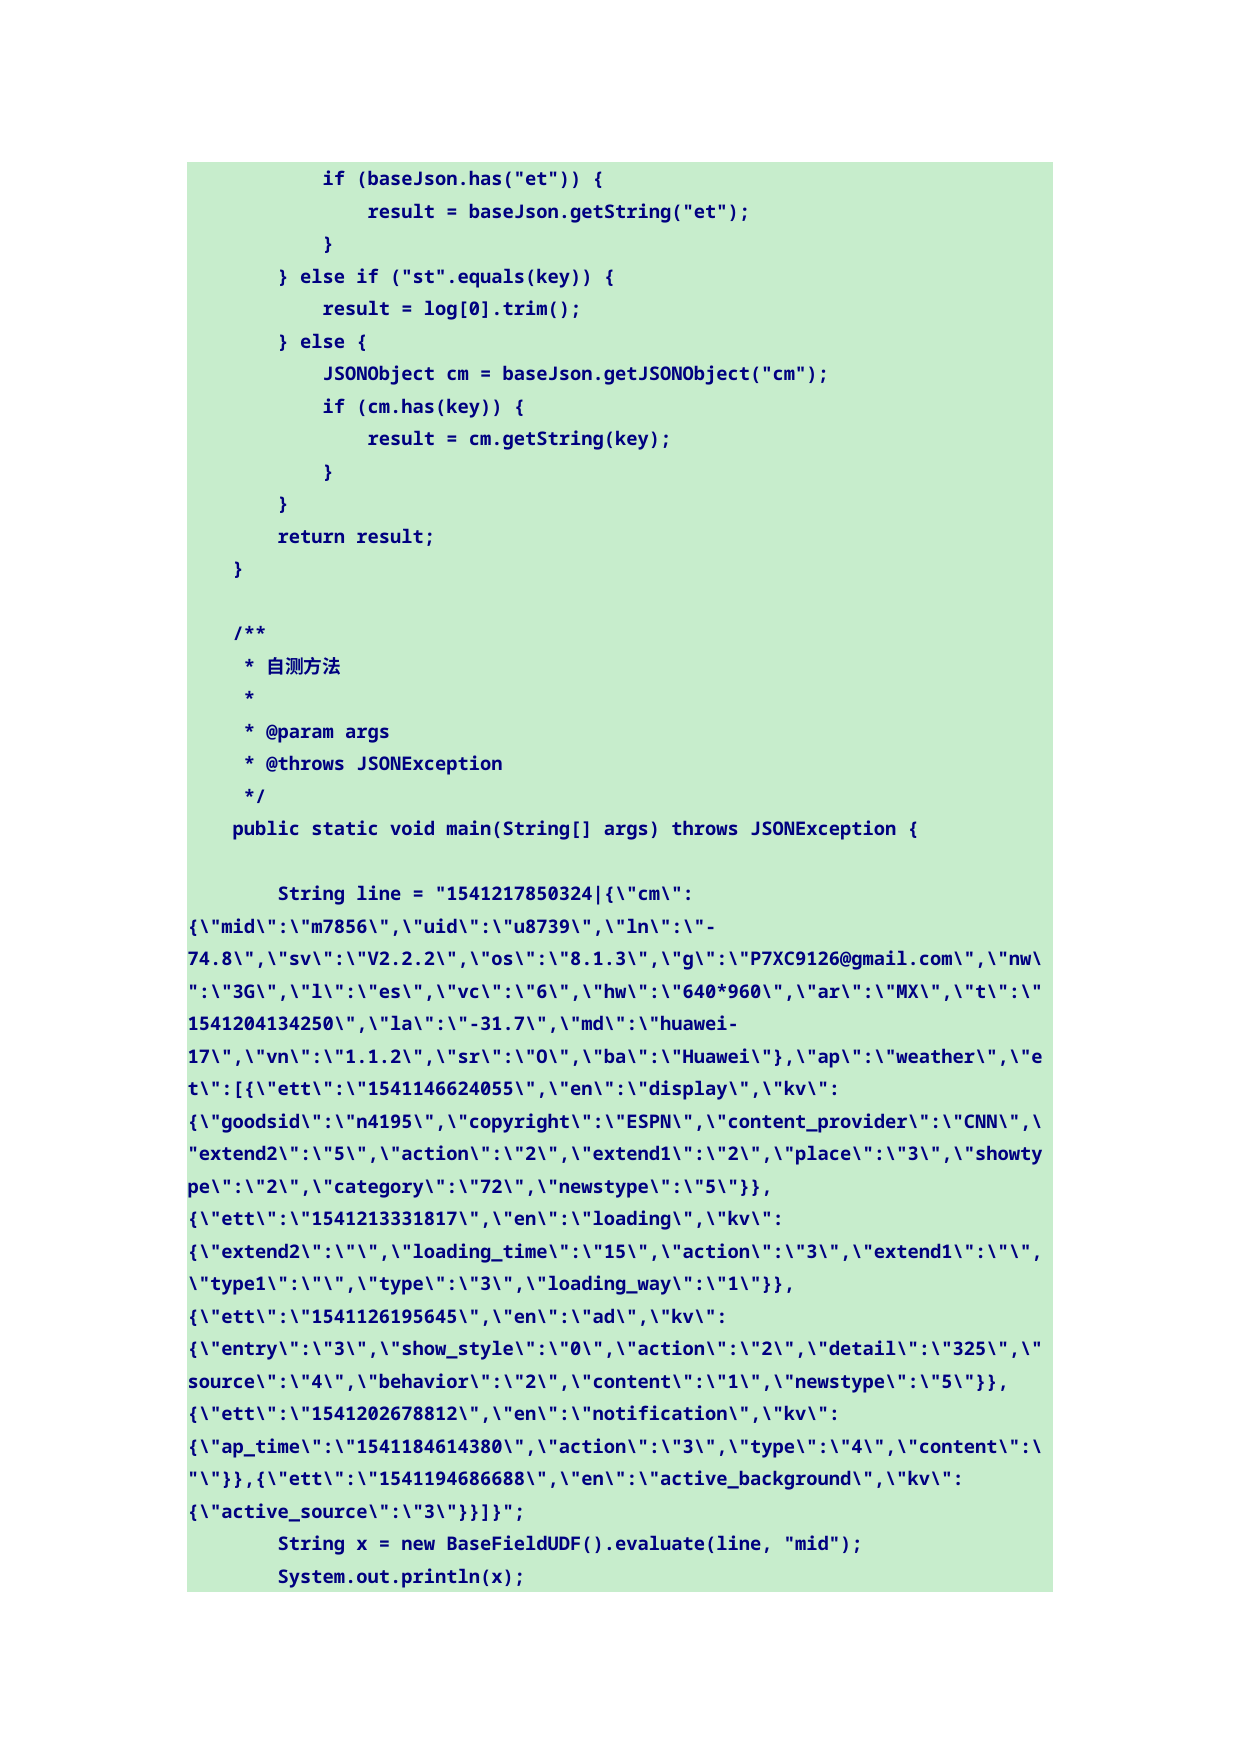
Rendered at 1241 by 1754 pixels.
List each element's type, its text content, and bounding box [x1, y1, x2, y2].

text return result; [187, 519, 1053, 552]
text * @param args [187, 714, 1053, 747]
text /** [187, 617, 1053, 649]
text * @throws JSONException [187, 747, 1053, 779]
text } [187, 487, 1053, 519]
text public static void main(String[] args) throws JSONException { [187, 812, 1053, 844]
text result = log[0].trim(); [187, 292, 1053, 324]
text if (baseJson.has("et")) { [187, 162, 1053, 194]
text } [187, 454, 1053, 487]
text System.out.println(x); [187, 1559, 1053, 1592]
text } else { [187, 324, 1053, 357]
text result = baseJson.getString("et"); [187, 194, 1053, 227]
text * [187, 682, 1053, 714]
text result = cm.getString(key); [187, 422, 1053, 454]
text String x = new BaseFieldUDF().evaluate(line, "mid"); [187, 1527, 1053, 1559]
text String line = "1541217850324|{\"cm\":{\"mid\":\"m7856\",\"uid\":\"u8739\",\"ln\":\"-74.8\",\"sv\":\"V2.2.2\",\"os\":\"8.1.3\",\"g\":\"P7XC9126@gmail.com\",\"nw\":\"3G\",\"l\":\"es\",\"vc\":\"6\",\"hw\":\"640*960\",\"ar\":\"MX\",\"t\":\"1541204134250\",\"la\":\"-31.7\",\"md\":\"huawei-17\",\"vn\":\"1.1.2\",\"sr\":\"O\",\"ba\":\"Huawei\"},\"ap\":\"weather\",\"et\":[{\"ett\":\"1541146624055\",\"en\":\"display\",\"kv\":{\"goodsid\":\"n4195\",\"copyright\":\"ESPN\",\"content_provider\":\"CNN\",\"extend2\":\"5\",\"action\":\"2\",\"extend1\":\"2\",\"place\":\"3\",\"showtype\":\"2\",\"category\":\"72\",\"newstype\":\"5\"}},{\"ett\":\"1541213331817\",\"en\":\"loading\",\"kv\":{\"extend2\":\"\",\"loading_time\":\"15\",\"action\":\"3\",\"extend1\":\"\",\"type1\":\"\",\"type\":\"3\",\"loading_way\":\"1\"}},{\"ett\":\"1541126195645\",\"en\":\"ad\",\"kv\":{\"entry\":\"3\",\"show_style\":\"0\",\"action\":\"2\",\"detail\":\"325\",\"source\":\"4\",\"behavior\":\"2\",\"content\":\"1\",\"newstype\":\"5\"}},{\"ett\":\"1541202678812\",\"en\":\"notification\",\"kv\":{\"ap_time\":\"1541184614380\",\"action\":\"3\",\"type\":\"4\",\"content\":\"\"}},{\"ett\":\"1541194686688\",\"en\":\"active_background\",\"kv\":{\"active_source\":\"3\"}}]}"; [187, 877, 1053, 1527]
text JSONObject cm = baseJson.getJSONObject("cm"); [187, 357, 1053, 389]
text } [187, 227, 1053, 259]
text */ [187, 779, 1053, 812]
text * 自测方法 [187, 649, 1053, 682]
text } else if ("st".equals(key)) { [187, 259, 1053, 292]
text } [187, 552, 1053, 584]
text if (cm.has(key)) { [187, 389, 1053, 422]
